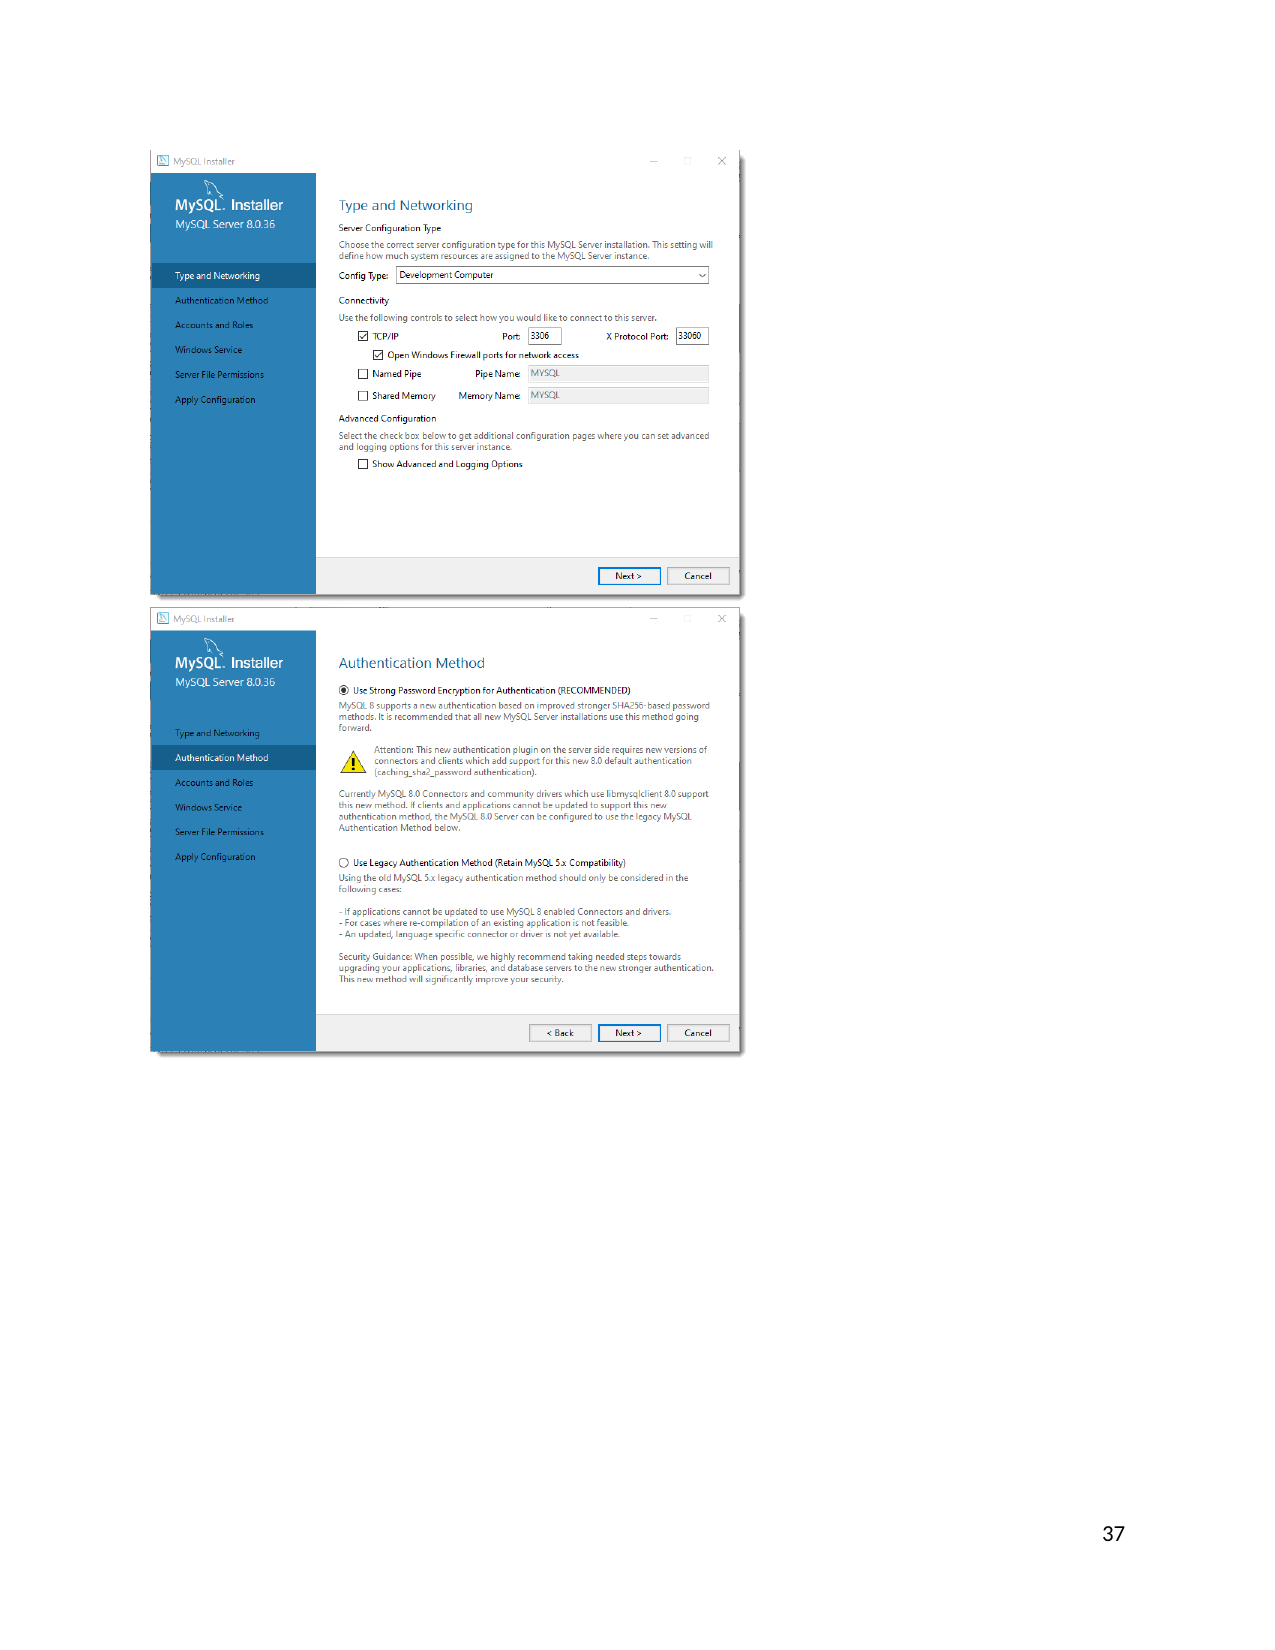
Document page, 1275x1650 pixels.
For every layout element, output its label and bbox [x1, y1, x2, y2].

picture [150, 150, 750, 606]
picture [150, 607, 750, 1063]
